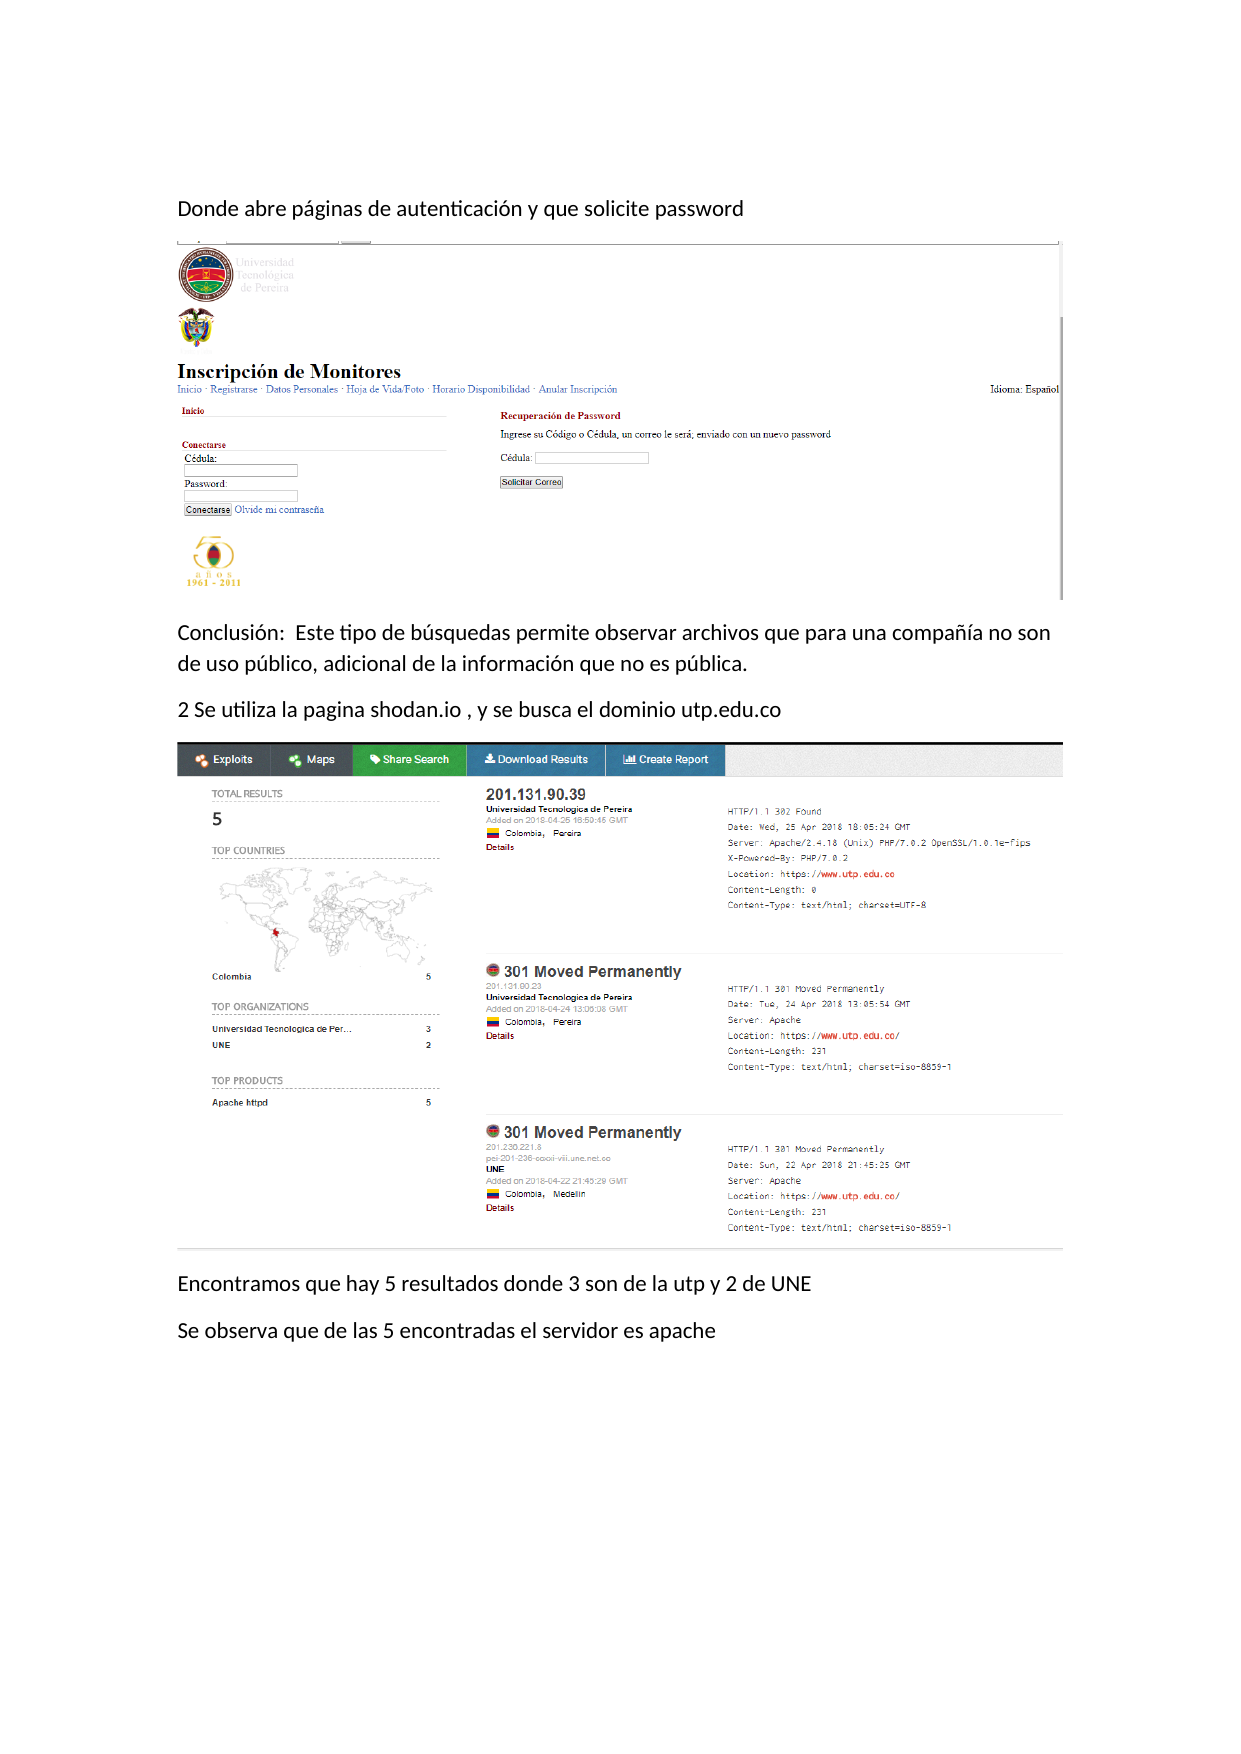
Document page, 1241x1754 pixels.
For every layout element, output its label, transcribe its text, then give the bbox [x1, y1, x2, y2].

picture [177, 241, 1063, 600]
text Encontramos que hay 5 resultados donde 3 son de la utp y 2 de UNE [177, 1269, 1063, 1297]
picture [177, 742, 1063, 1251]
text Conclusión: Este tipo de búsquedas permite observar archivos que para una compañía no son de uso público, adicional de la información que no es pública. [177, 618, 1063, 677]
text Se observa que de las 5 encontradas el servidor es apache [177, 1316, 1063, 1344]
text 2 Se utiliza la pagina shodan.io , y se busca el dominio utp.edu.co [177, 696, 1063, 724]
text Donde abre páginas de autenticación y que solicite password [177, 194, 1063, 222]
